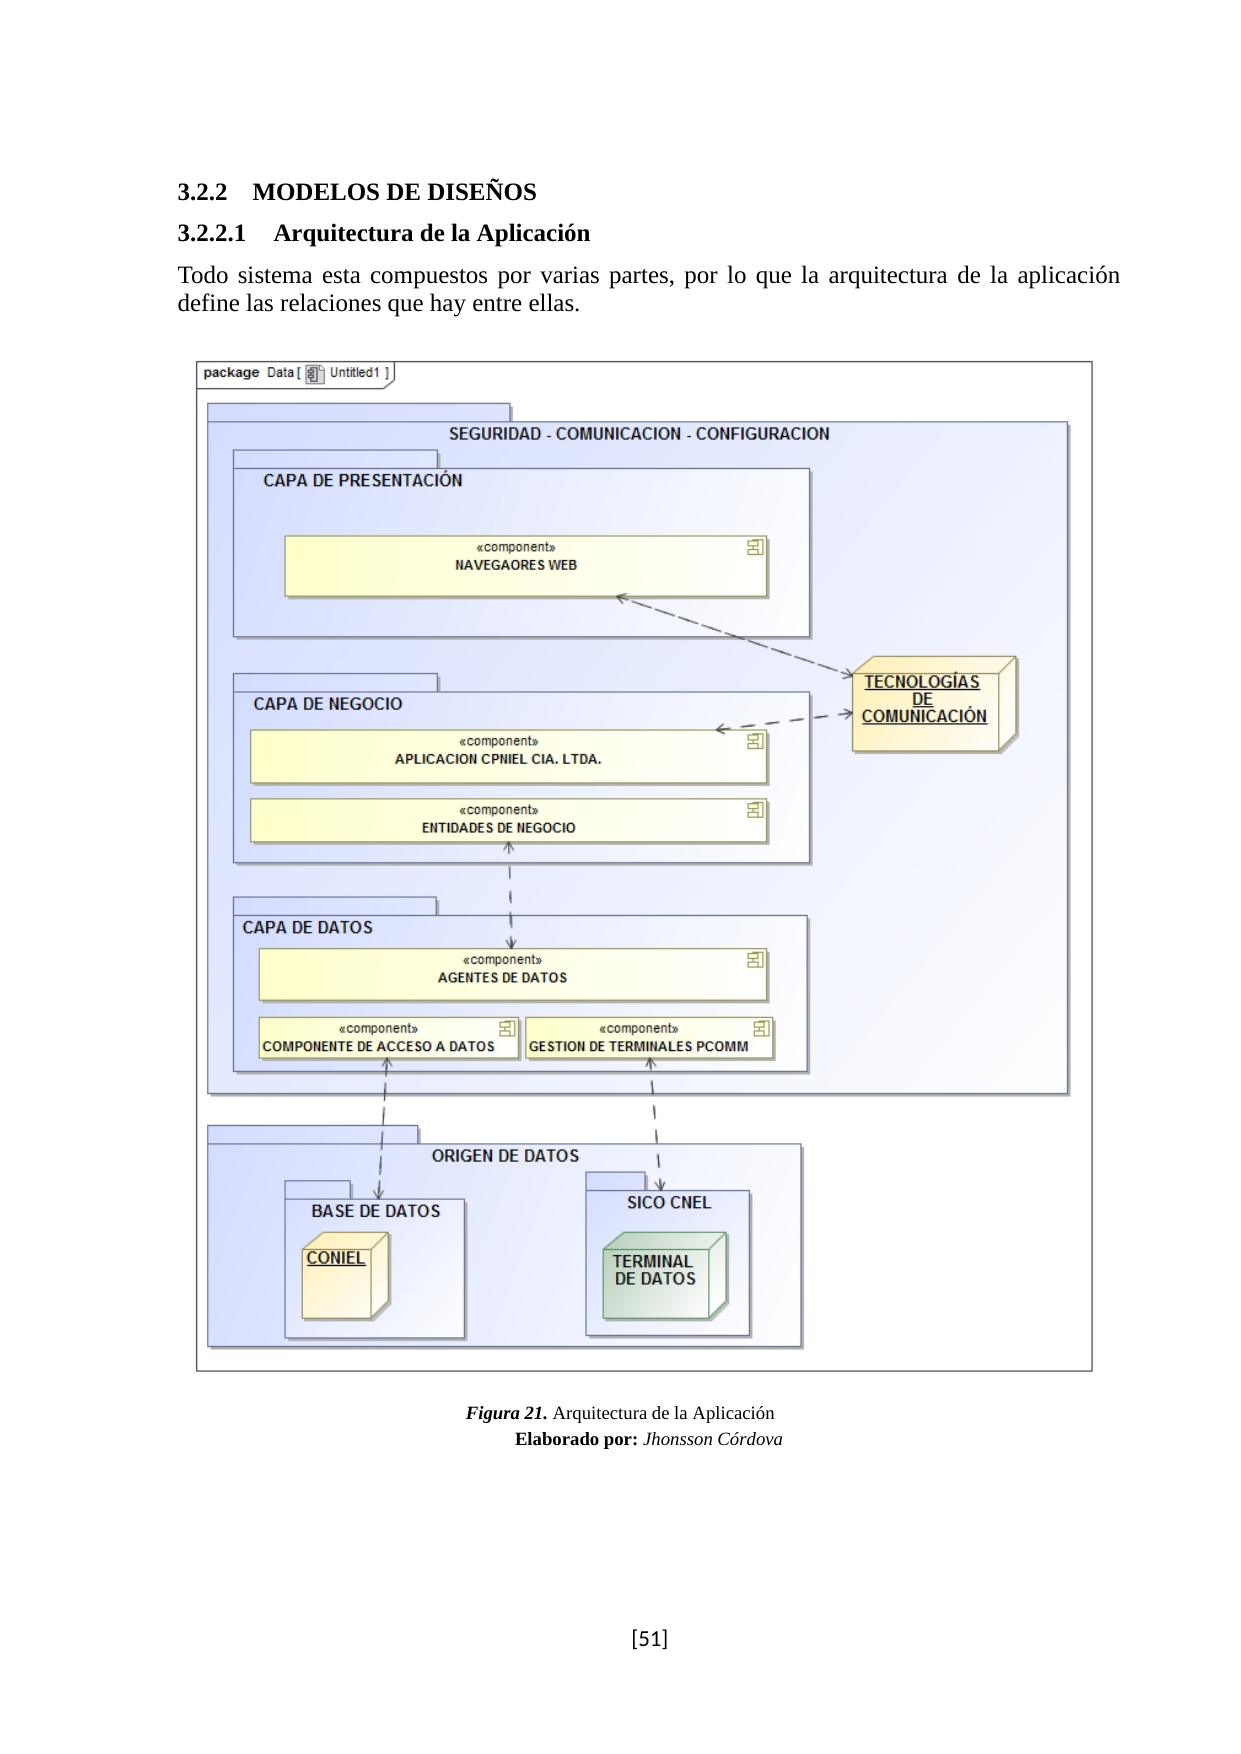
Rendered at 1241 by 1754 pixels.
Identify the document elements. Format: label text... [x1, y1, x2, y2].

subtitle MODELOS DE DISEÑOS [177, 177, 1122, 206]
picture [190, 355, 1110, 1389]
text Todo sistema esta compuestos por varias partes, por lo que la arquitectura de la aplicación define las relaciones que hay entre ellas. [177, 260, 1122, 317]
subtitle Arquitectura de la Aplicación [177, 218, 1122, 247]
